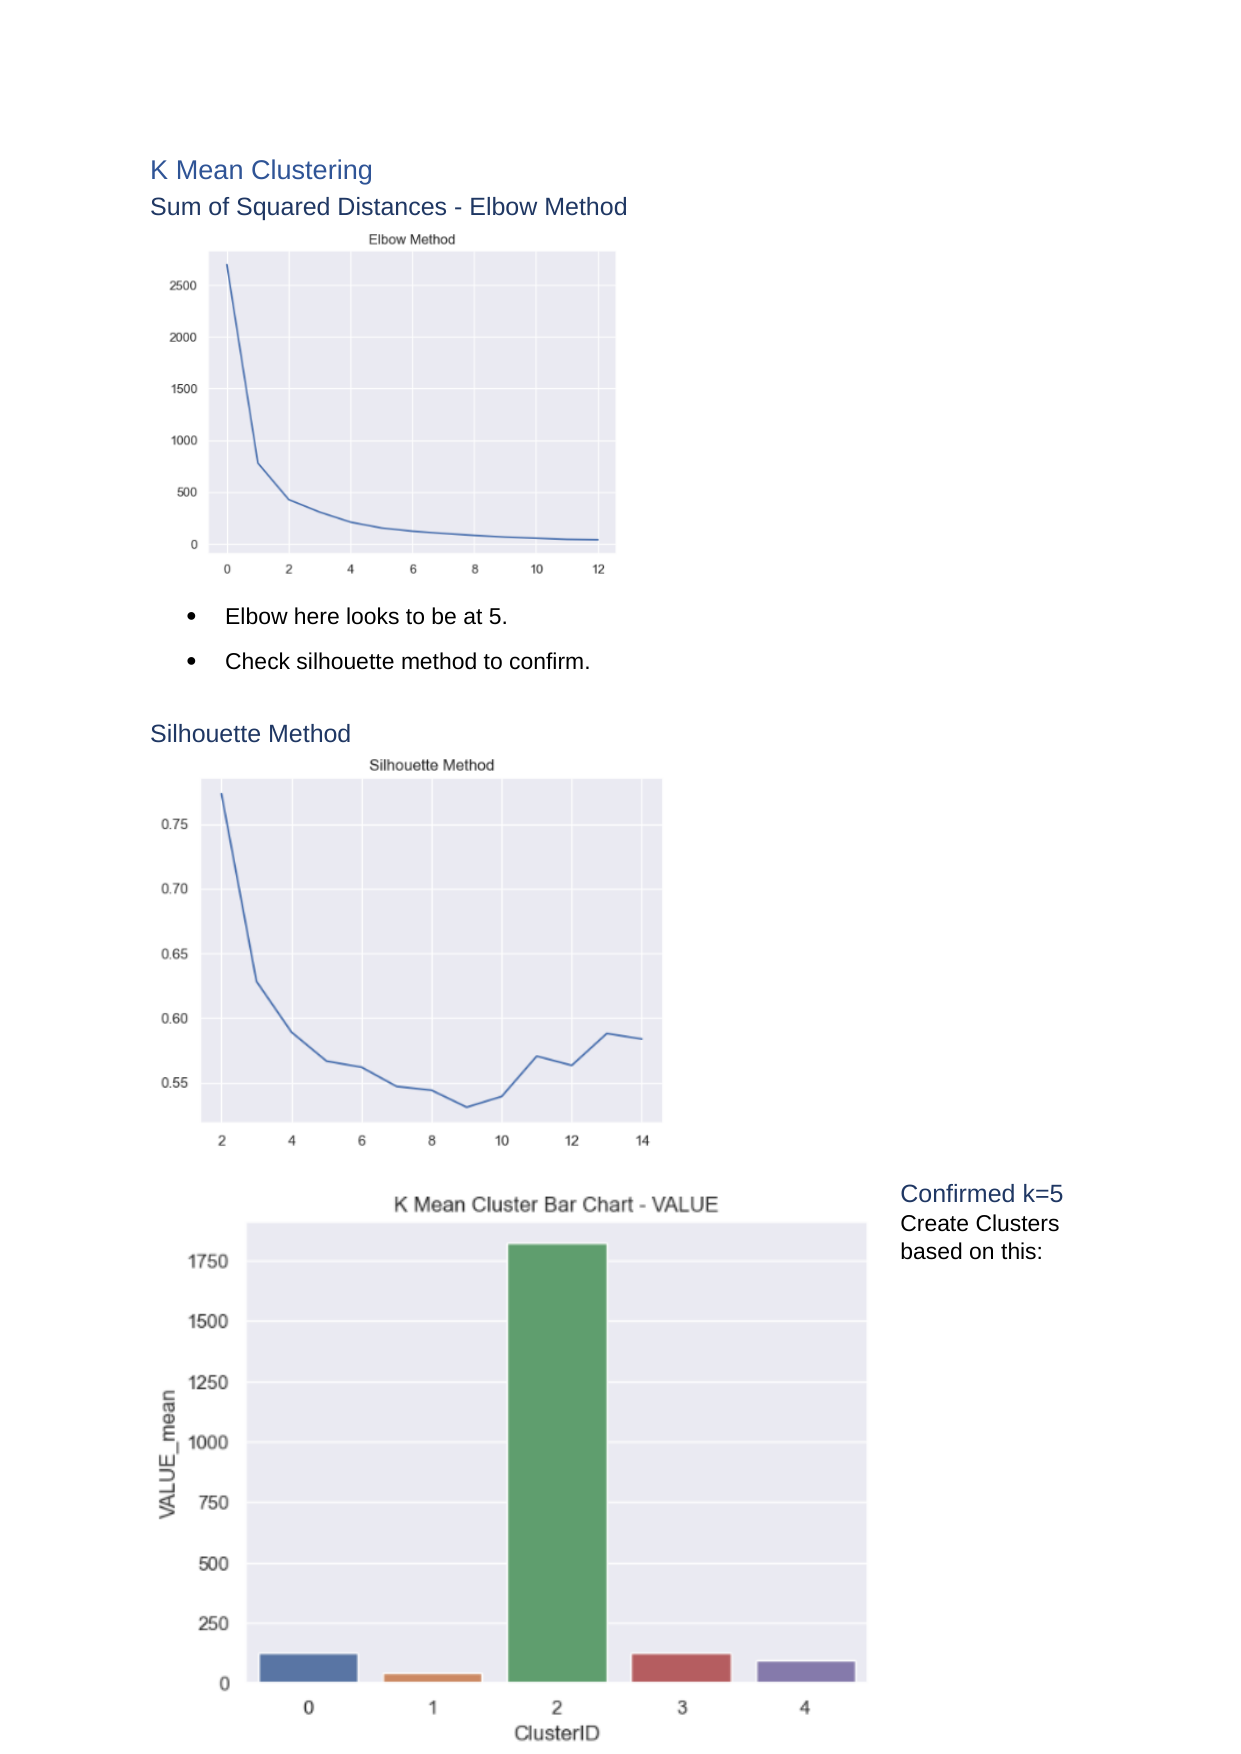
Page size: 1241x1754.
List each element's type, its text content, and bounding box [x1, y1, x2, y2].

subtitle Confirmed k=5 [150, 1179, 1090, 1207]
picture [150, 1186, 880, 1751]
list Elbow here looks to be at 5. [187, 603, 1090, 629]
list Check silhouette method to confirm. [187, 648, 1090, 674]
subtitle K Mean Clustering [150, 154, 1090, 185]
subtitle Sum of Squared Distances - Elbow Method [150, 192, 1090, 221]
text Create Clusters based on this: [880, 1210, 1090, 1264]
subtitle Silhouette Method [150, 719, 1090, 748]
picture [150, 223, 639, 584]
picture [150, 750, 697, 1160]
